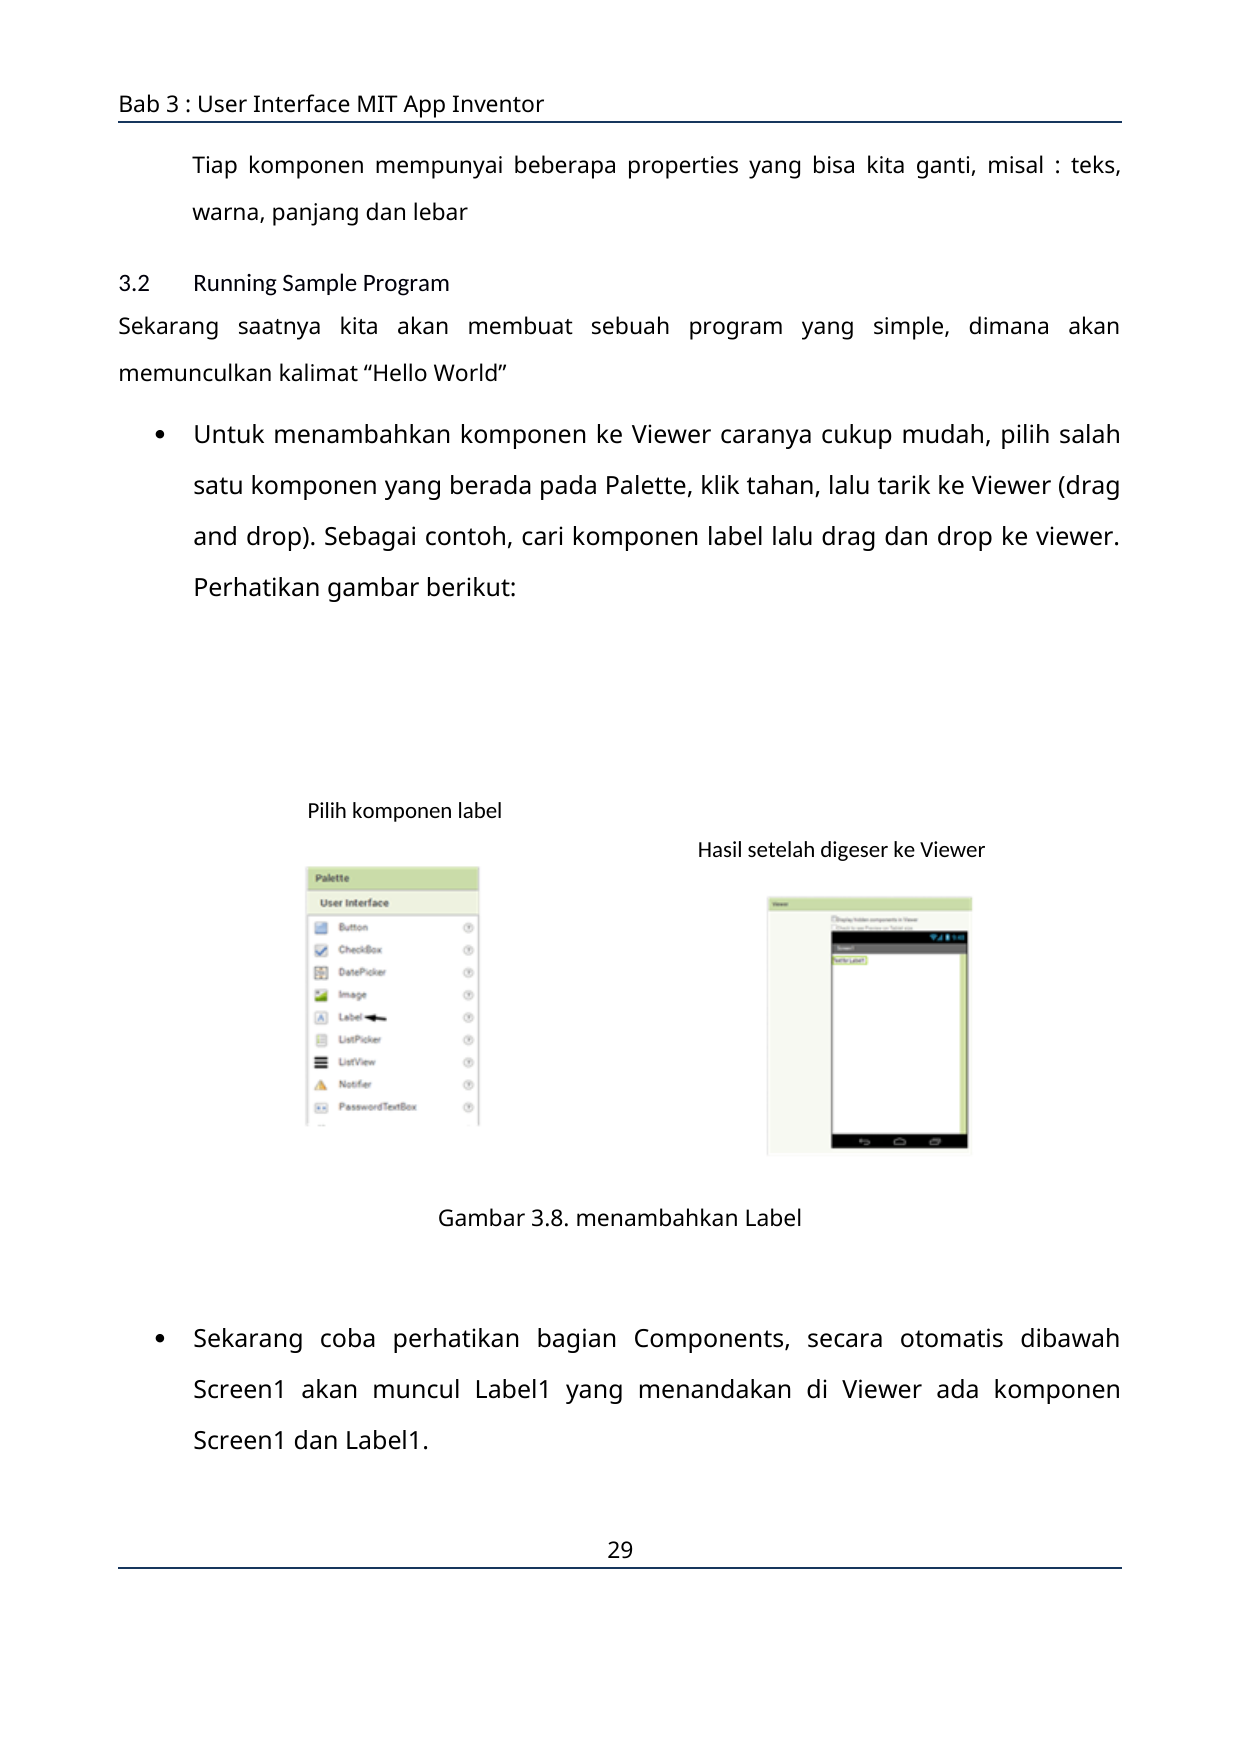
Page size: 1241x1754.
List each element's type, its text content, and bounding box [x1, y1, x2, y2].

list Sekarang coba perhatikan bagian Components, secara otomatis dibawah Screen1 akan muncul Label1 yang menandakan di Viewer ada komponen Screen1 dan Label1. [156, 1321, 1122, 1457]
picture [285, 851, 522, 1136]
text Tiap komponen mempunyai beberapa properties yang bisa kita ganti, misal : teks, warna, panjang dan lebar [192, 148, 1122, 227]
text Gambar 3.8. menambahkan Label [118, 1202, 1122, 1233]
text Sekarang saatnya kita akan membuat sebuah program yang simple, dimana akan memunculkan kalimat “Hello World” [118, 310, 1122, 388]
list Untuk menambahkan komponen ke Viewer caranya cukup mudah, pilih salah satu komponen yang berada pada Palette, klik tahan, lalu tarik ke Viewer (drag and drop). Sebagai contoh, cari komponen label lalu drag dan drop ke viewer. Perhatikan gambar berikut: [156, 417, 1122, 604]
picture [745, 887, 999, 1169]
subtitle 3.2 Running Sample Program [118, 267, 1122, 298]
